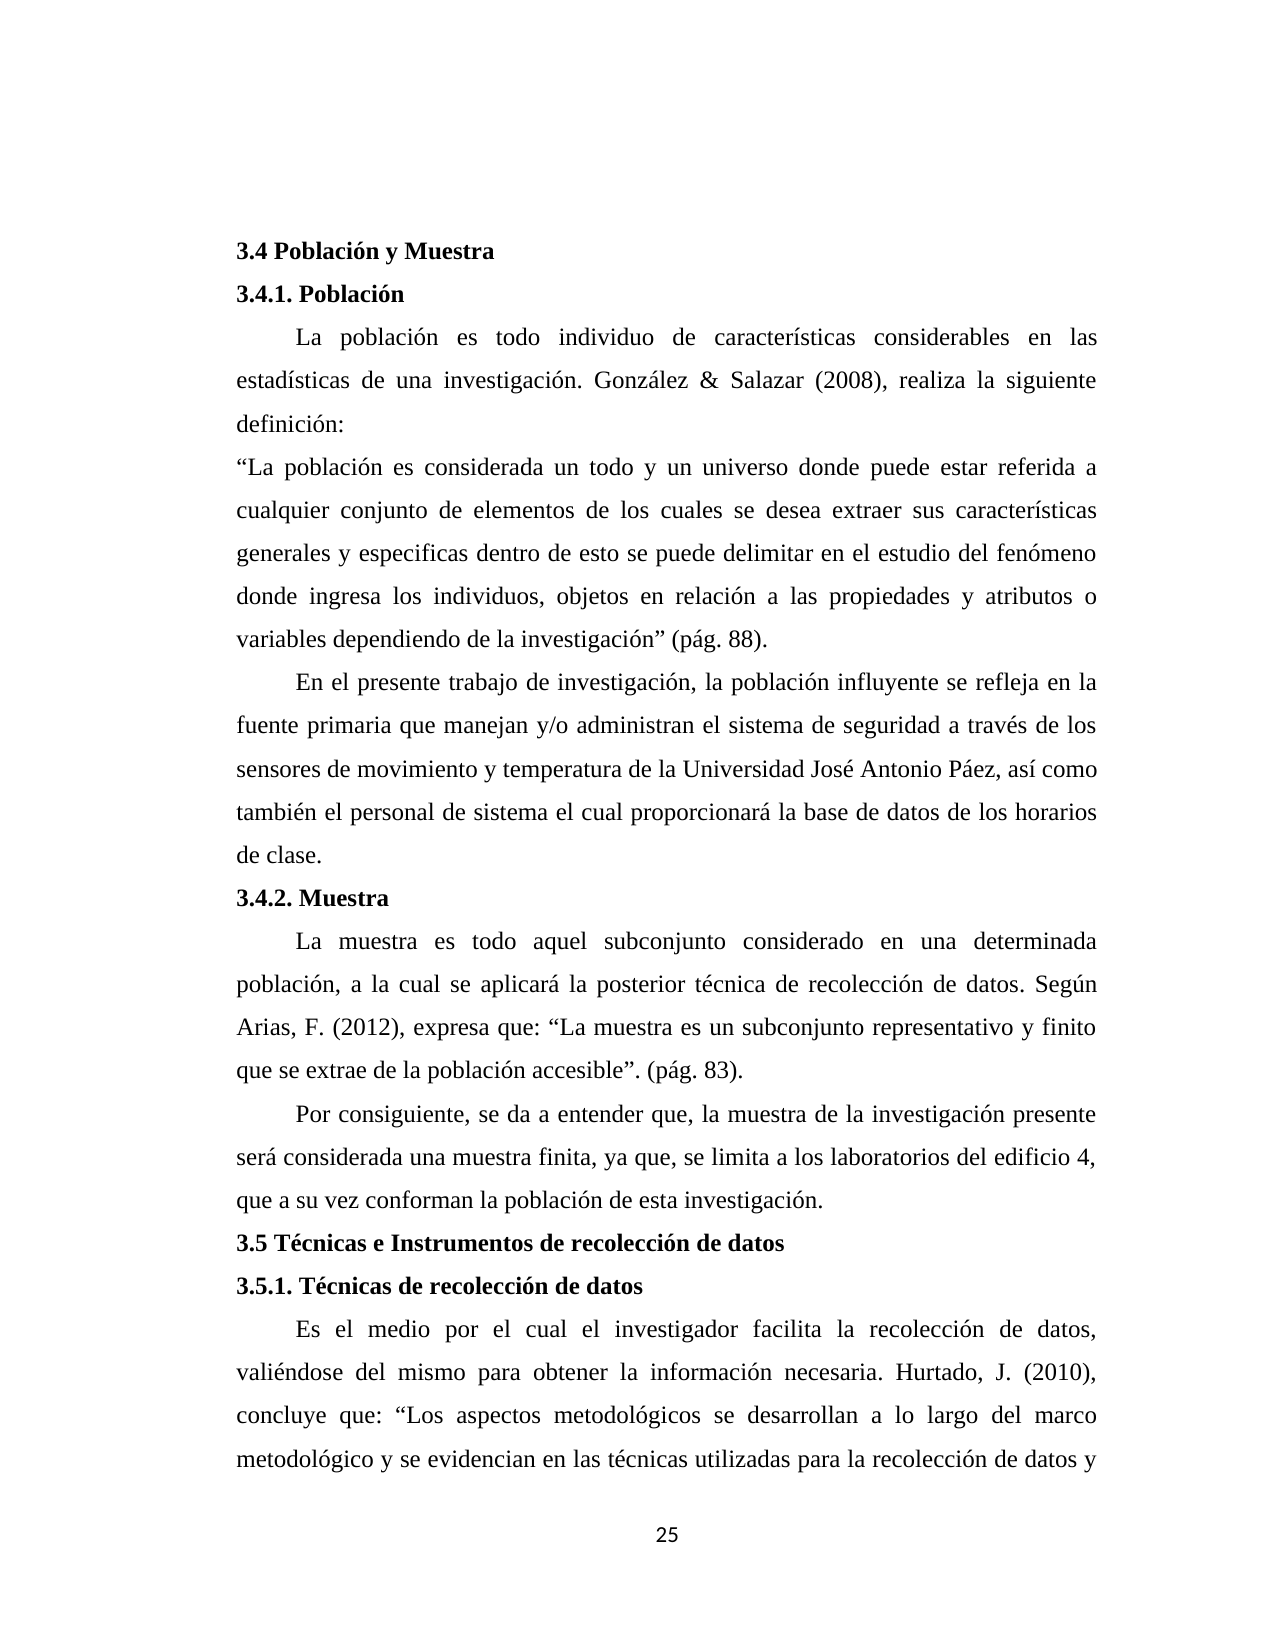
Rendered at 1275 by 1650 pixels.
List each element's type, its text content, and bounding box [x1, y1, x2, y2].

subtitle 3.5 Técnicas e Instrumentos de recolección de datos [236, 1228, 1098, 1257]
text En el presente trabajo de investigación, la población influyente se refleja en la fuente primaria que manejan y/o administran el sistema de seguridad a través de los sensores de movimiento y temperatura de la Universidad José Antonio Páez, así como también el personal de sistema el cual proporcionará la base de datos de los horarios de clase. [236, 667, 1098, 869]
text La muestra es todo aquel subconjunto considerado en una determinada población, a la cual se aplicará la posterior técnica de recolección de datos. Según Arias, F. (2012), expresa que: “La muestra es un subconjunto representativo y finito que se extrae de la población accesible”. (pág. 83). [236, 926, 1098, 1084]
subtitle 3.4 Población y Muestra [236, 236, 1098, 265]
text La población es todo individuo de características considerables en las estadísticas de una investigación. González & Salazar (2008), realiza la siguiente definición: [236, 322, 1098, 437]
text Por consiguiente, se da a entender que, la muestra de la investigación presente será considerada una muestra finita, ya que, se limita a los laboratorios del edificio 4, que a su vez conforman la población de esta investigación. [236, 1099, 1098, 1214]
text “La población es considerada un todo y un universo donde puede estar referida a cualquier conjunto de elementos de los cuales se desea extraer sus características generales y especificas dentro de esto se puede delimitar en el estudio del fenómeno donde ingresa los individuos, objetos en relación a las propiedades y atributos o variables dependiendo de la investigación” (pág. 88). [236, 452, 1098, 653]
subtitle 3.5.1. Técnicas de recolección de datos [236, 1271, 1098, 1300]
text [236, 1314, 1098, 1472]
subtitle 3.4.2. Muestra [236, 883, 1098, 912]
subtitle 3.4.1. Población [236, 279, 1098, 308]
